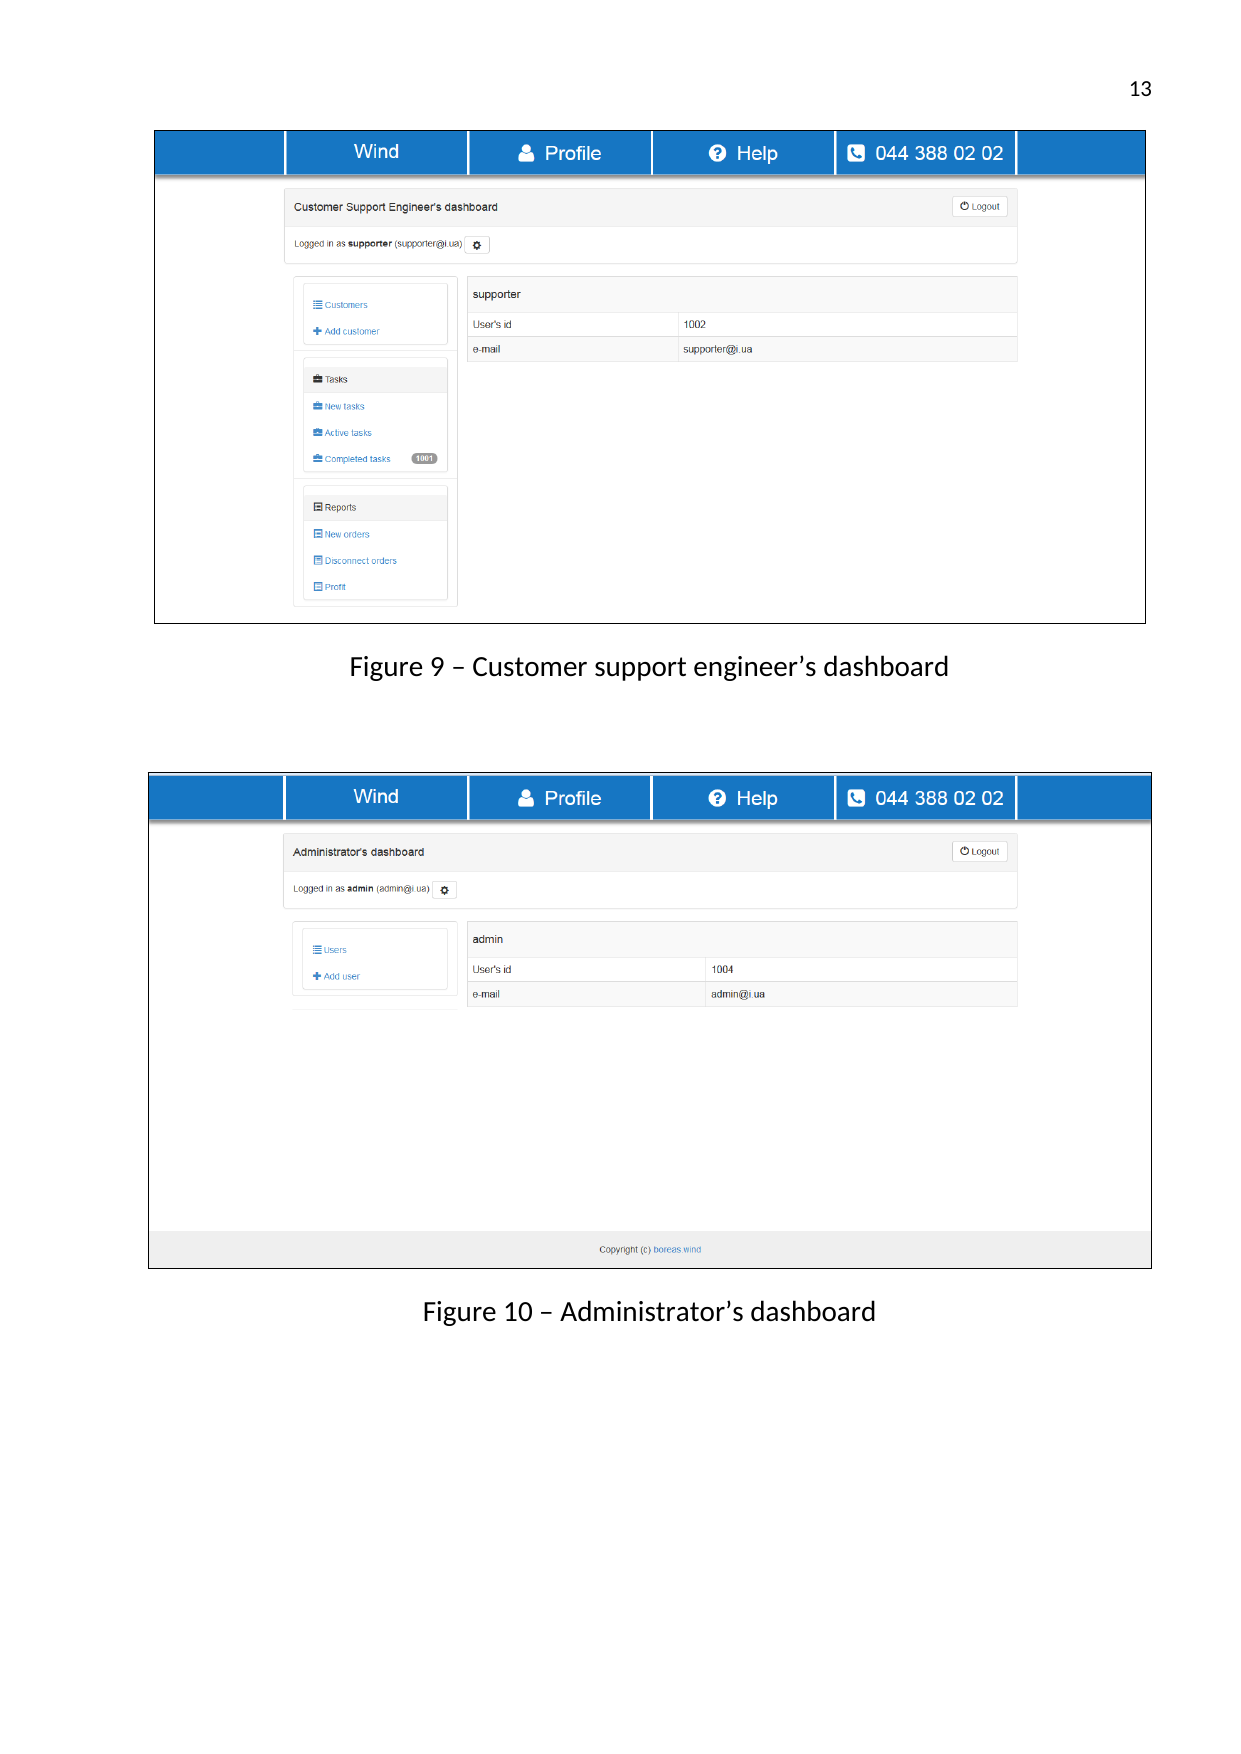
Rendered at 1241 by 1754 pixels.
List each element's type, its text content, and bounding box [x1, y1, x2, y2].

picture [155, 131, 1145, 623]
picture [149, 773, 1151, 1268]
text Figure 10 – Administrator’s dashboard [148, 1293, 1152, 1329]
text Figure 9 – Customer support engineer’s dashboard [148, 648, 1152, 684]
